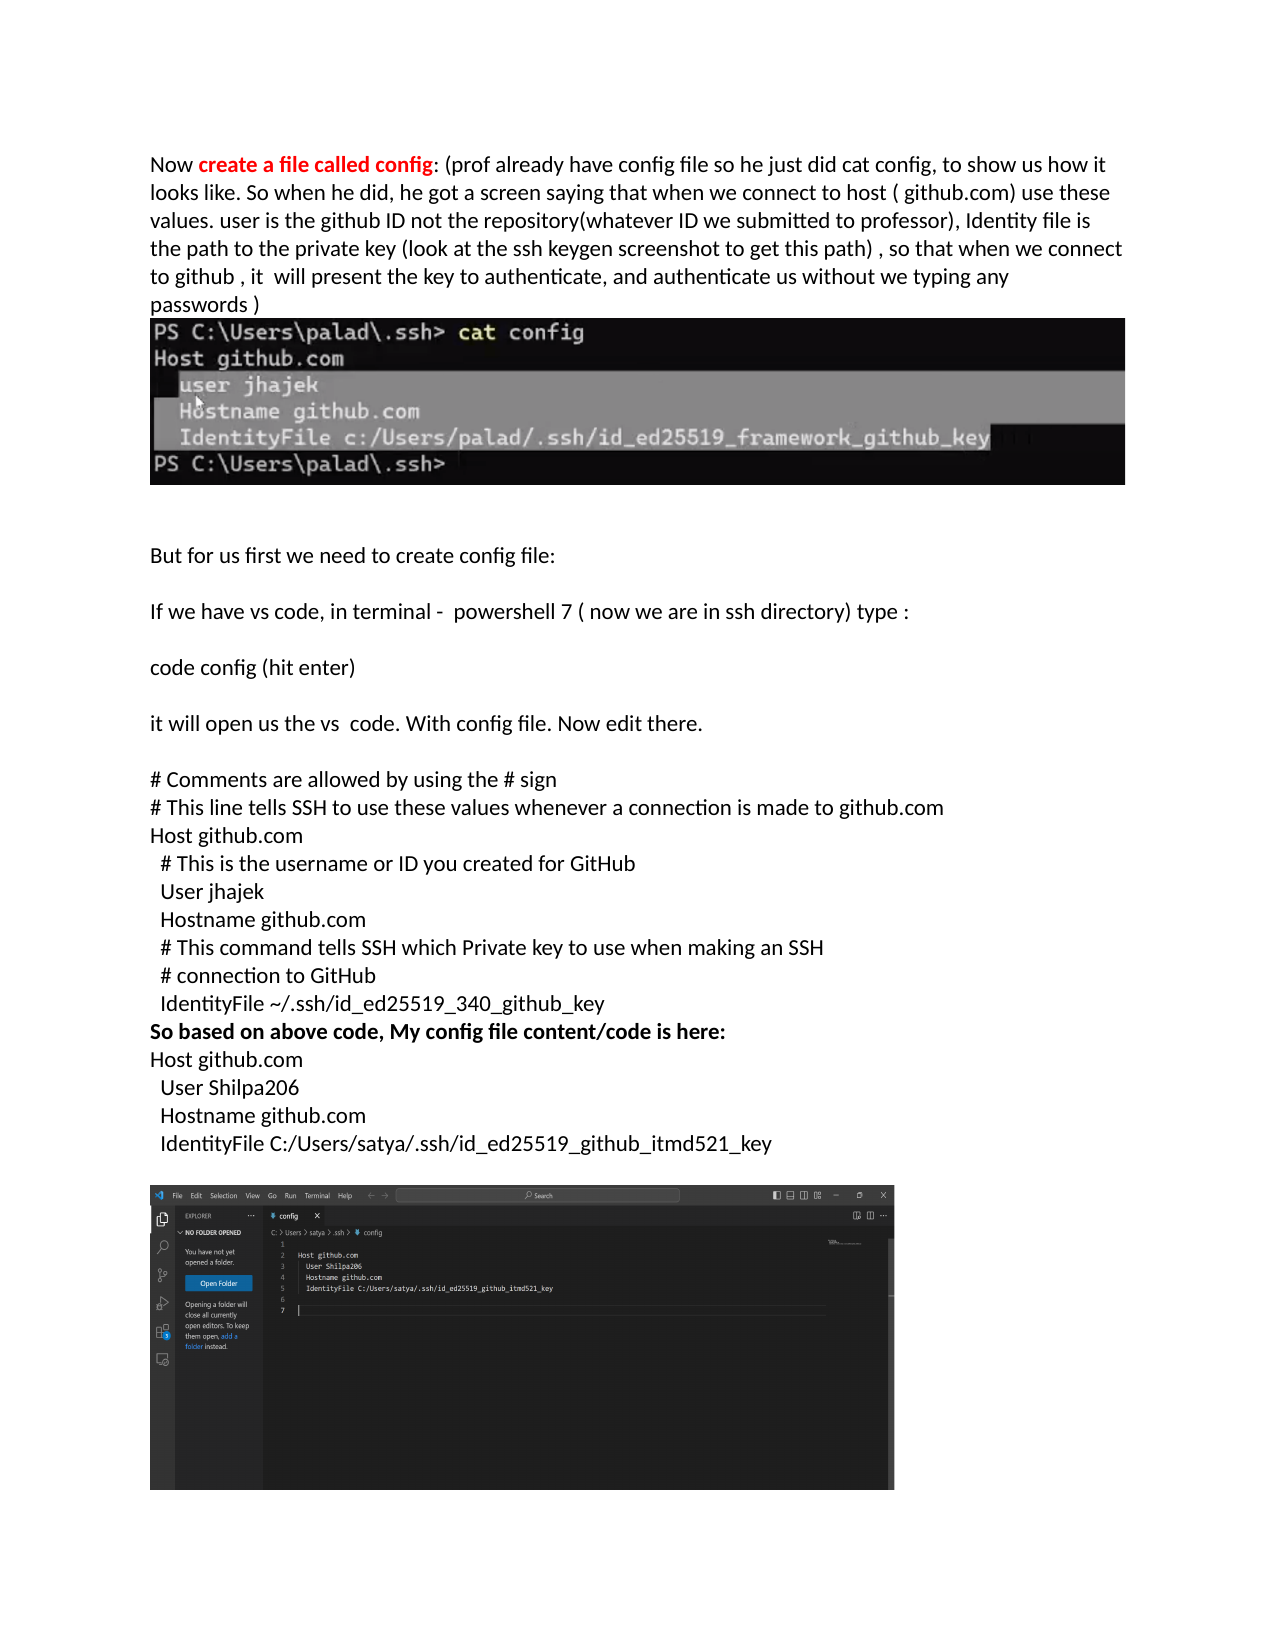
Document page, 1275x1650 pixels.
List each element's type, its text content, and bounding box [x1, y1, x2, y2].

text IdentityFile ~/.ssh/id_ed25519_340_github_key [150, 989, 1125, 1017]
text code config (hit enter) [150, 653, 1125, 681]
text But for us first we need to create config file: [150, 541, 1125, 569]
text # This command tells SSH which Private key to use when making an SSH [150, 933, 1125, 961]
text it will open us the vs code. With config file. Now edit there. [150, 709, 1125, 737]
text # connection to GitHub [150, 961, 1125, 989]
picture [150, 1185, 895, 1490]
text So based on above code, My config file content/code is here: [150, 1017, 1125, 1046]
text IdentityFile C:/Users/satya/.ssh/id_ed25519_github_itmd521_key [150, 1129, 1125, 1158]
text Host github.com [150, 1046, 1125, 1073]
text Now create a file called config: (prof already have config file so he just did cat config, to show us how it looks like. So when he did, he got a screen saying that when we connect to host ( github.com) use these values. user is the github ID not the repository(whatever ID we submitted to professor), Identity file is the path to the private key (look at the ssh keygen screenshot to get this path) , so that when we connect to github , it will present the key to authenticate, and authenticate us without we typing any passwords ) [150, 150, 1125, 318]
text Host github.com [150, 821, 1125, 849]
text Hostname github.com [150, 905, 1125, 933]
picture [150, 318, 1125, 485]
text # This line tells SSH to use these values whenever a connection is made to github.com [150, 793, 1125, 821]
text Hostname github.com [150, 1102, 1125, 1129]
text If we have vs code, in terminal - powershell 7 ( now we are in ssh directory) type : [150, 597, 1125, 625]
text User jhajek [150, 877, 1125, 905]
text User Shilpa206 [150, 1073, 1125, 1102]
text # This is the username or ID you created for GitHub [150, 849, 1125, 877]
text # Comments are allowed by using the # sign [150, 765, 1125, 793]
